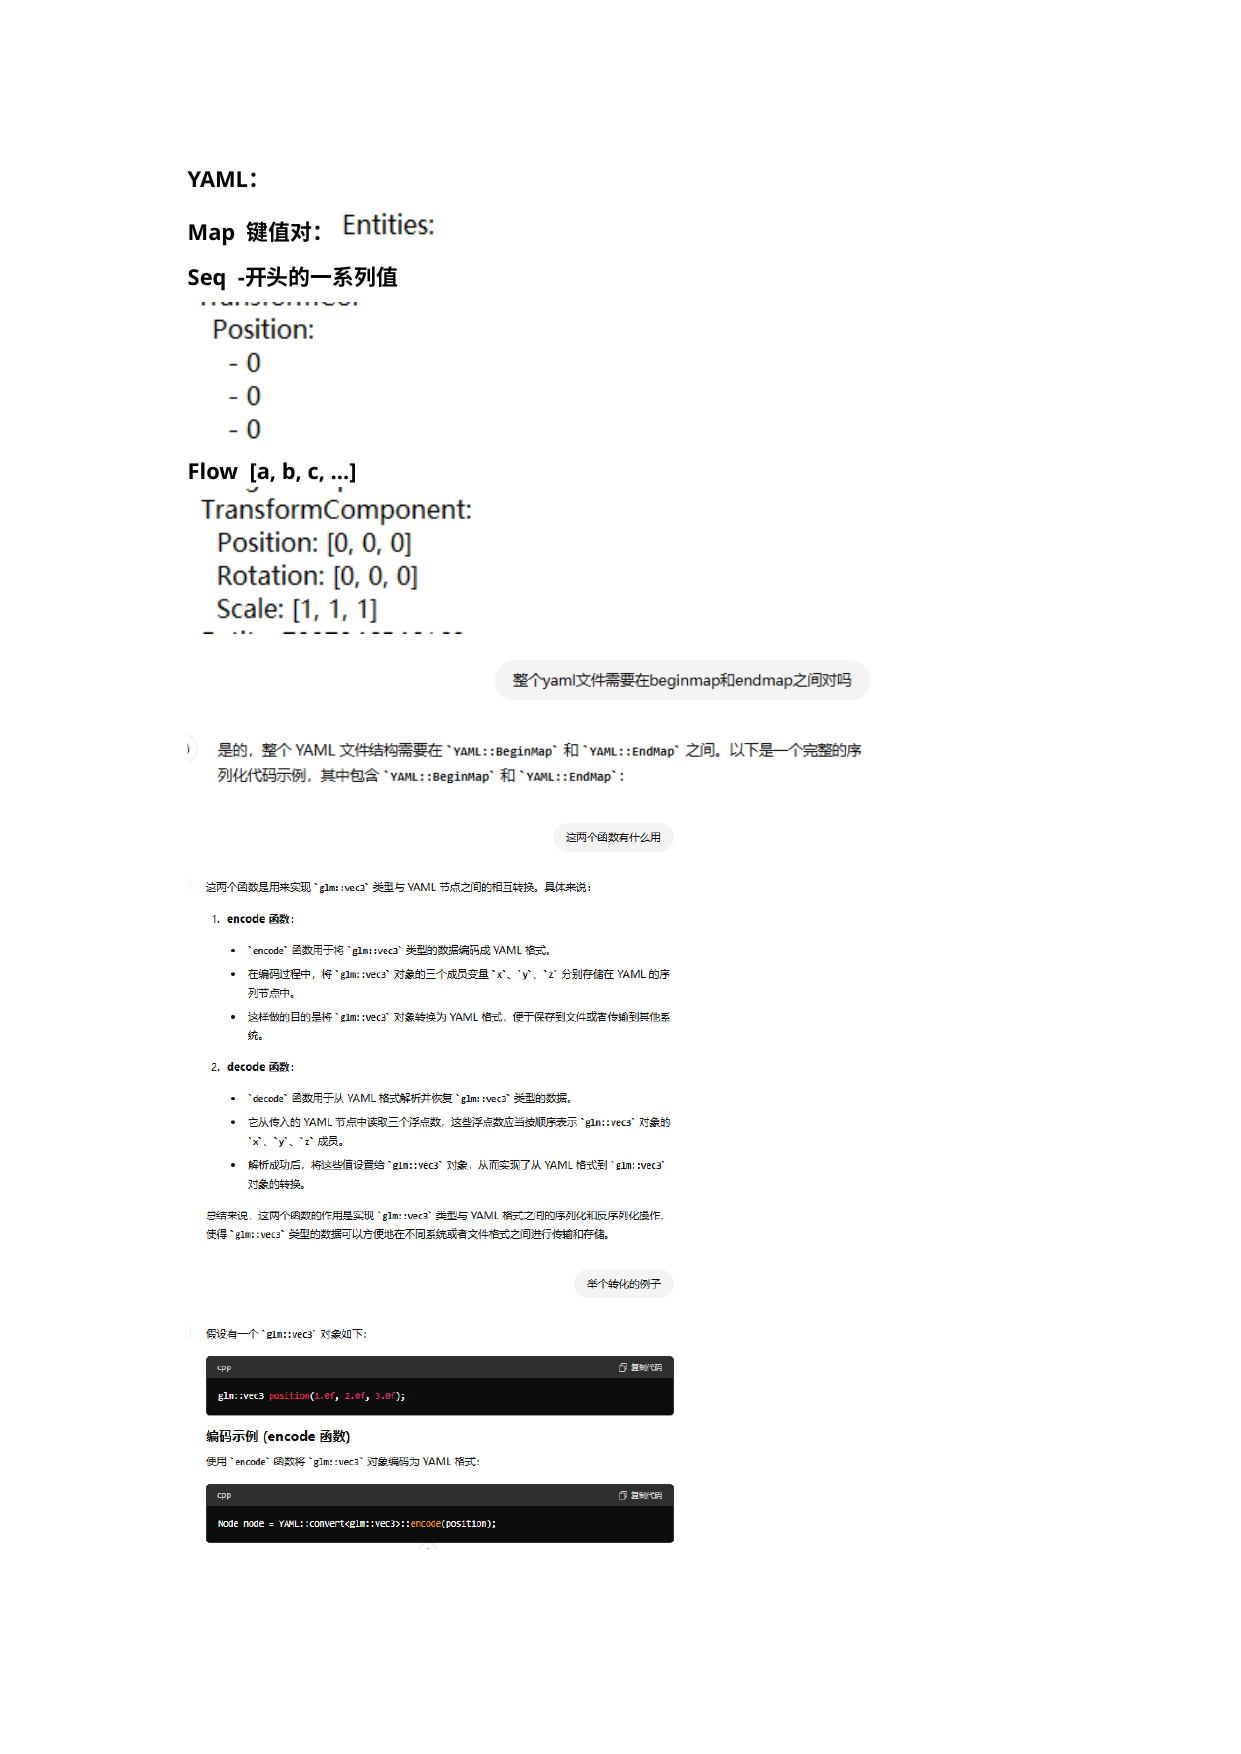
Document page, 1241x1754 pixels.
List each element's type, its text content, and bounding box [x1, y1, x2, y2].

picture [187, 487, 494, 634]
picture [198, 302, 357, 445]
picture [187, 649, 909, 805]
text YAML： [187, 162, 1053, 194]
picture [187, 812, 689, 1549]
picture [339, 207, 518, 241]
text Map 键值对： [187, 194, 1053, 259]
text Flow [a, b, c, …] [187, 454, 1053, 487]
text Seq -开头的一系列值 [187, 259, 1053, 292]
